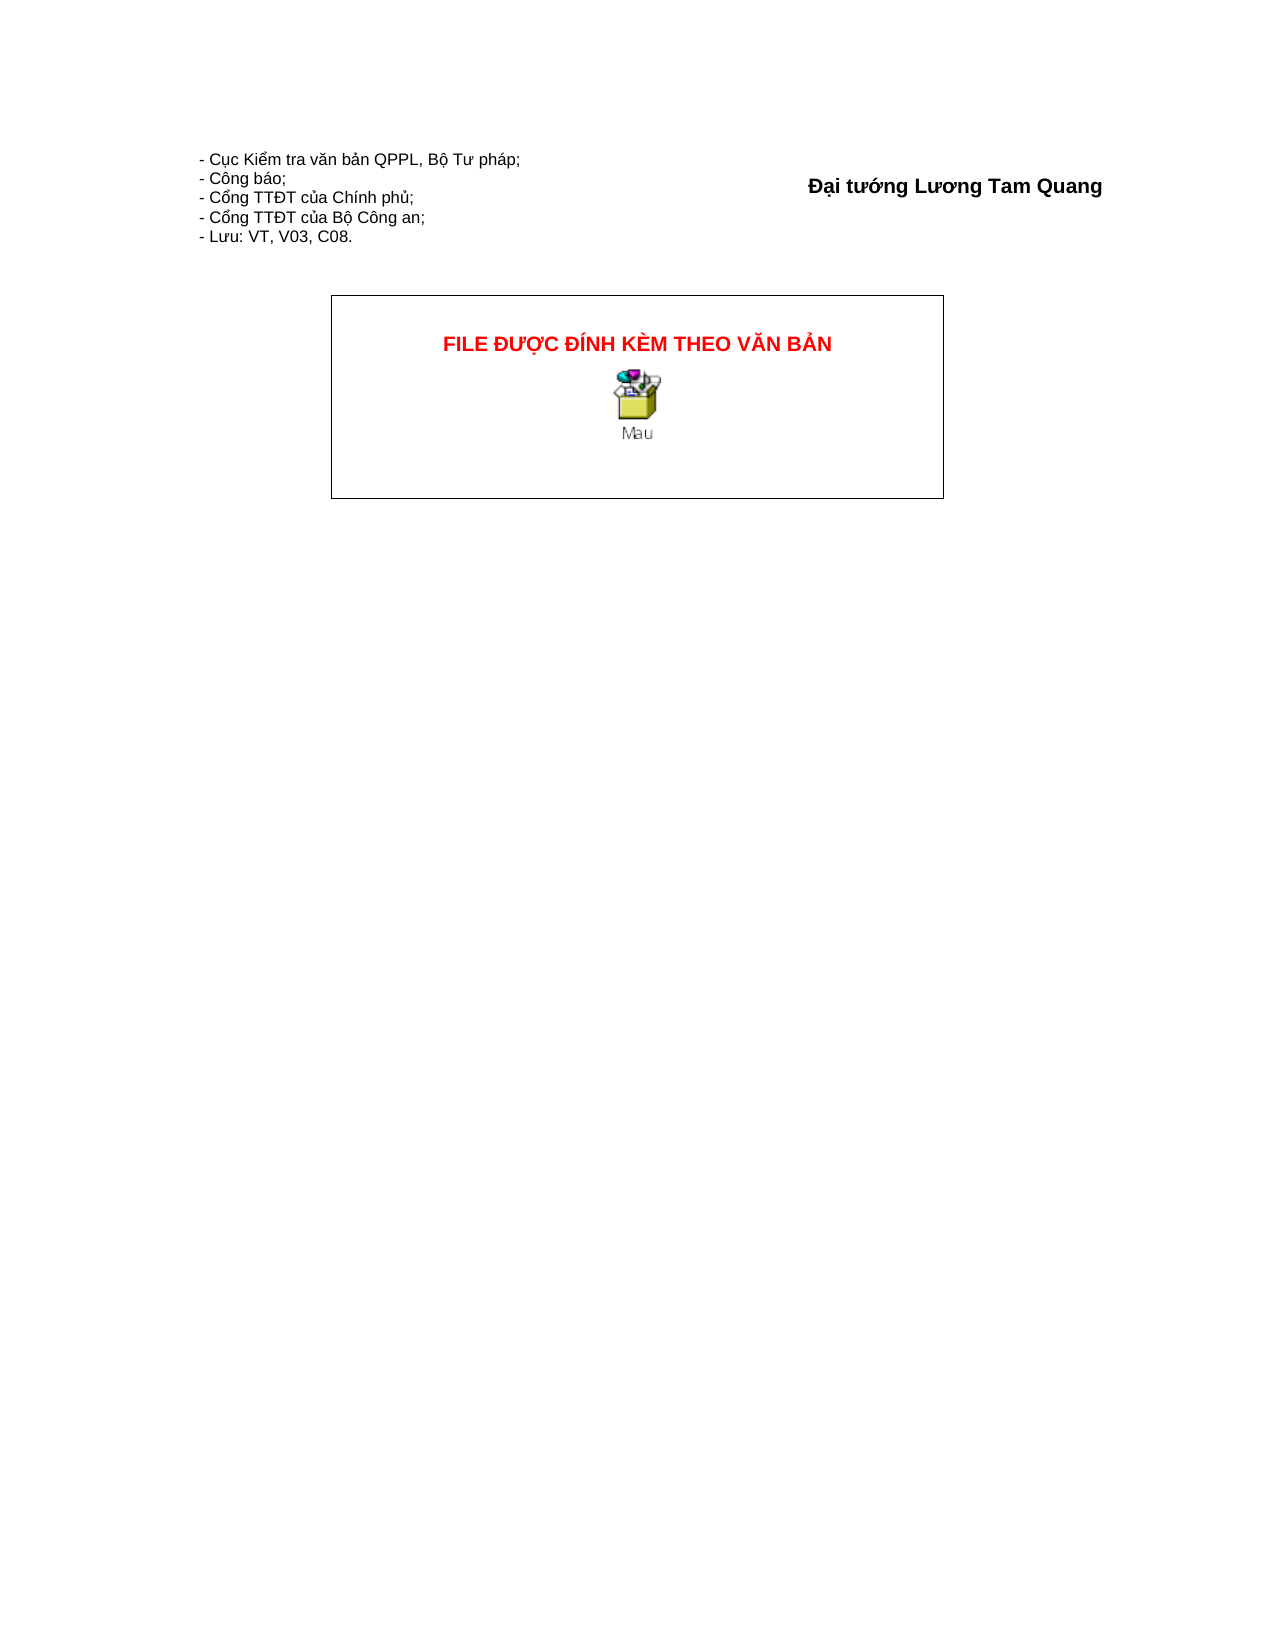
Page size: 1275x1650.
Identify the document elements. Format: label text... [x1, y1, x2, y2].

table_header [749, 150, 1162, 258]
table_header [188, 150, 749, 258]
table_header FILE ĐƯỢC ĐÍNH KÈM THEO VĂN BẢN [332, 296, 943, 497]
